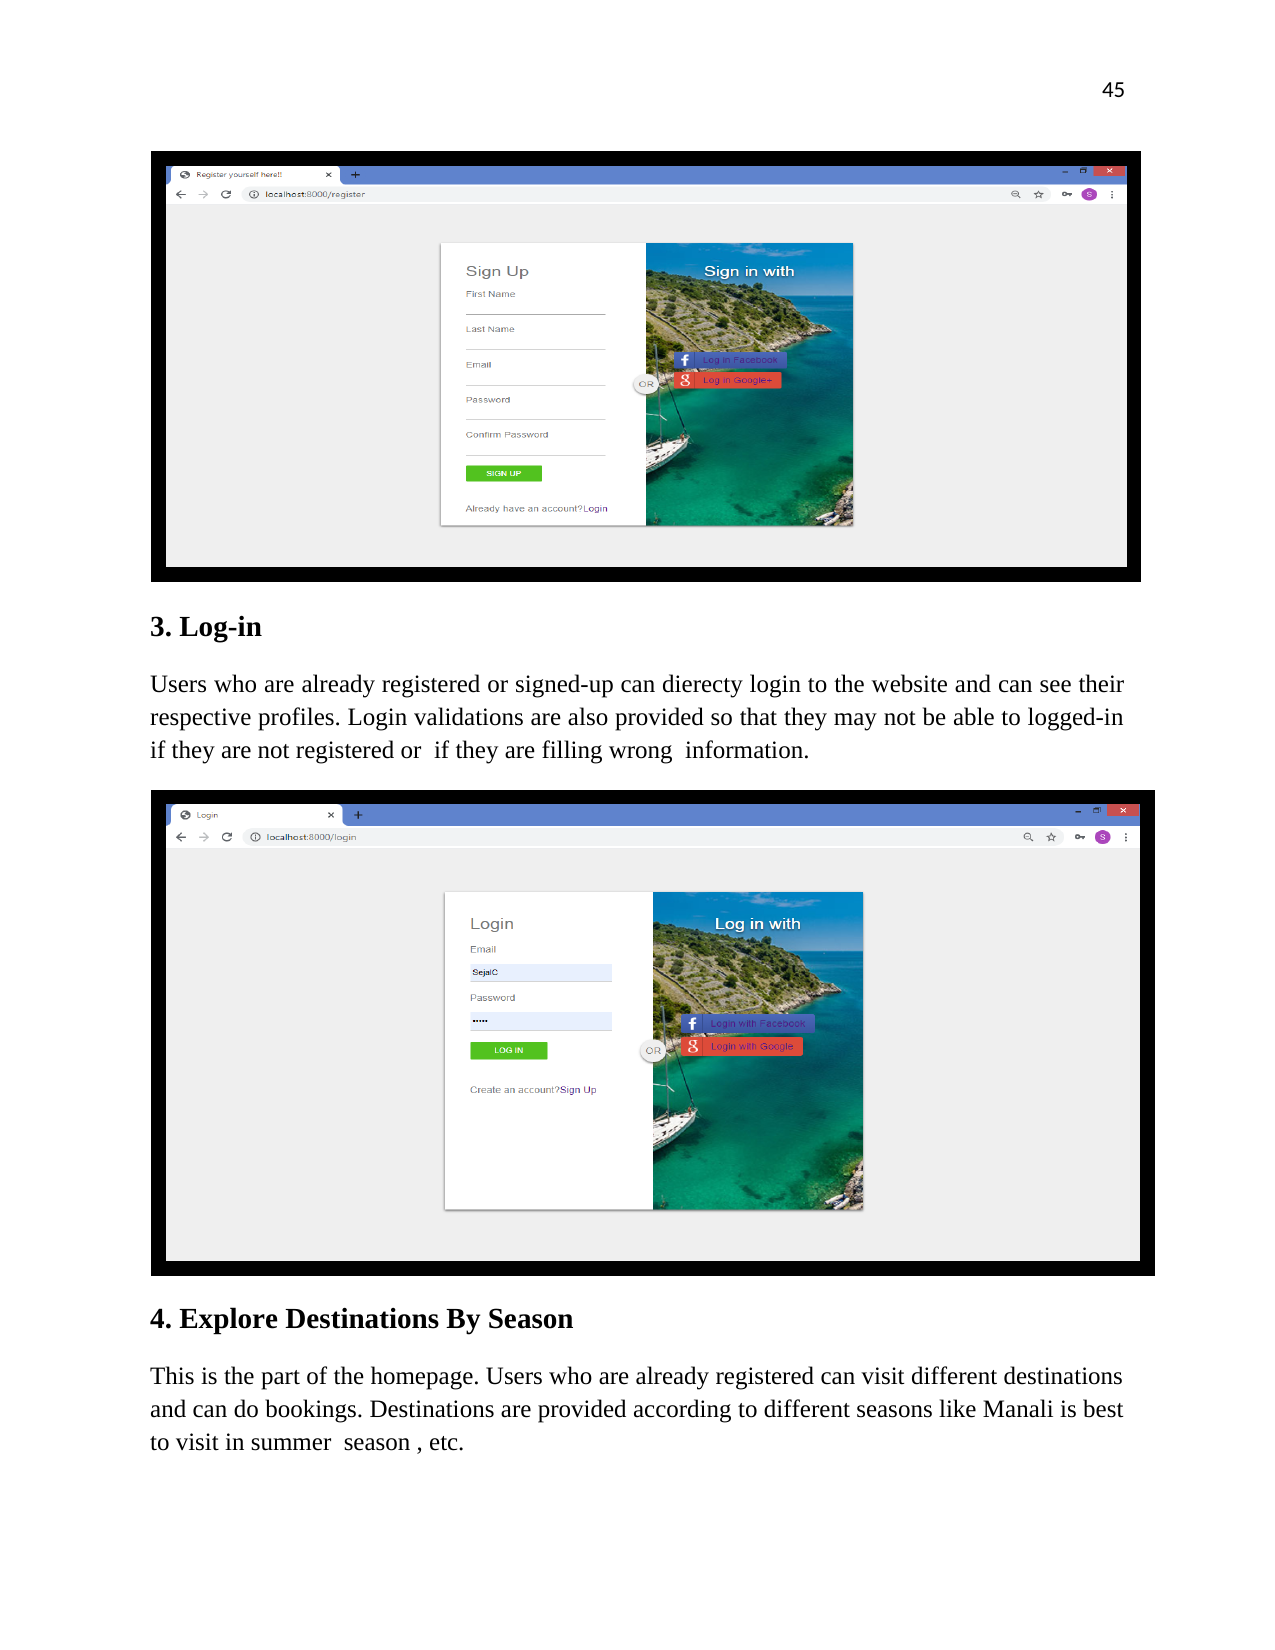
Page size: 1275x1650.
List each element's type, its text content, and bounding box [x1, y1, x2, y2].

text This is the part of the homepage. Users who are already registered can visit different destinations and can do bookings. Destinations are provided according to different seasons like Manali is best to visit in summer season , etc. [150, 1361, 1125, 1456]
text 3. Log-in [150, 609, 1125, 643]
picture [166, 166, 1127, 567]
picture [166, 804, 1140, 1261]
text 4. Explore Destinations By Season [150, 1301, 1125, 1335]
text Users who are already registered or signed-up can dierecty login to the website and can see their respective profiles. Login validations are also provided so that they may not be able to logged-in if they are not registered or if they are filling wrong information. [150, 669, 1125, 764]
